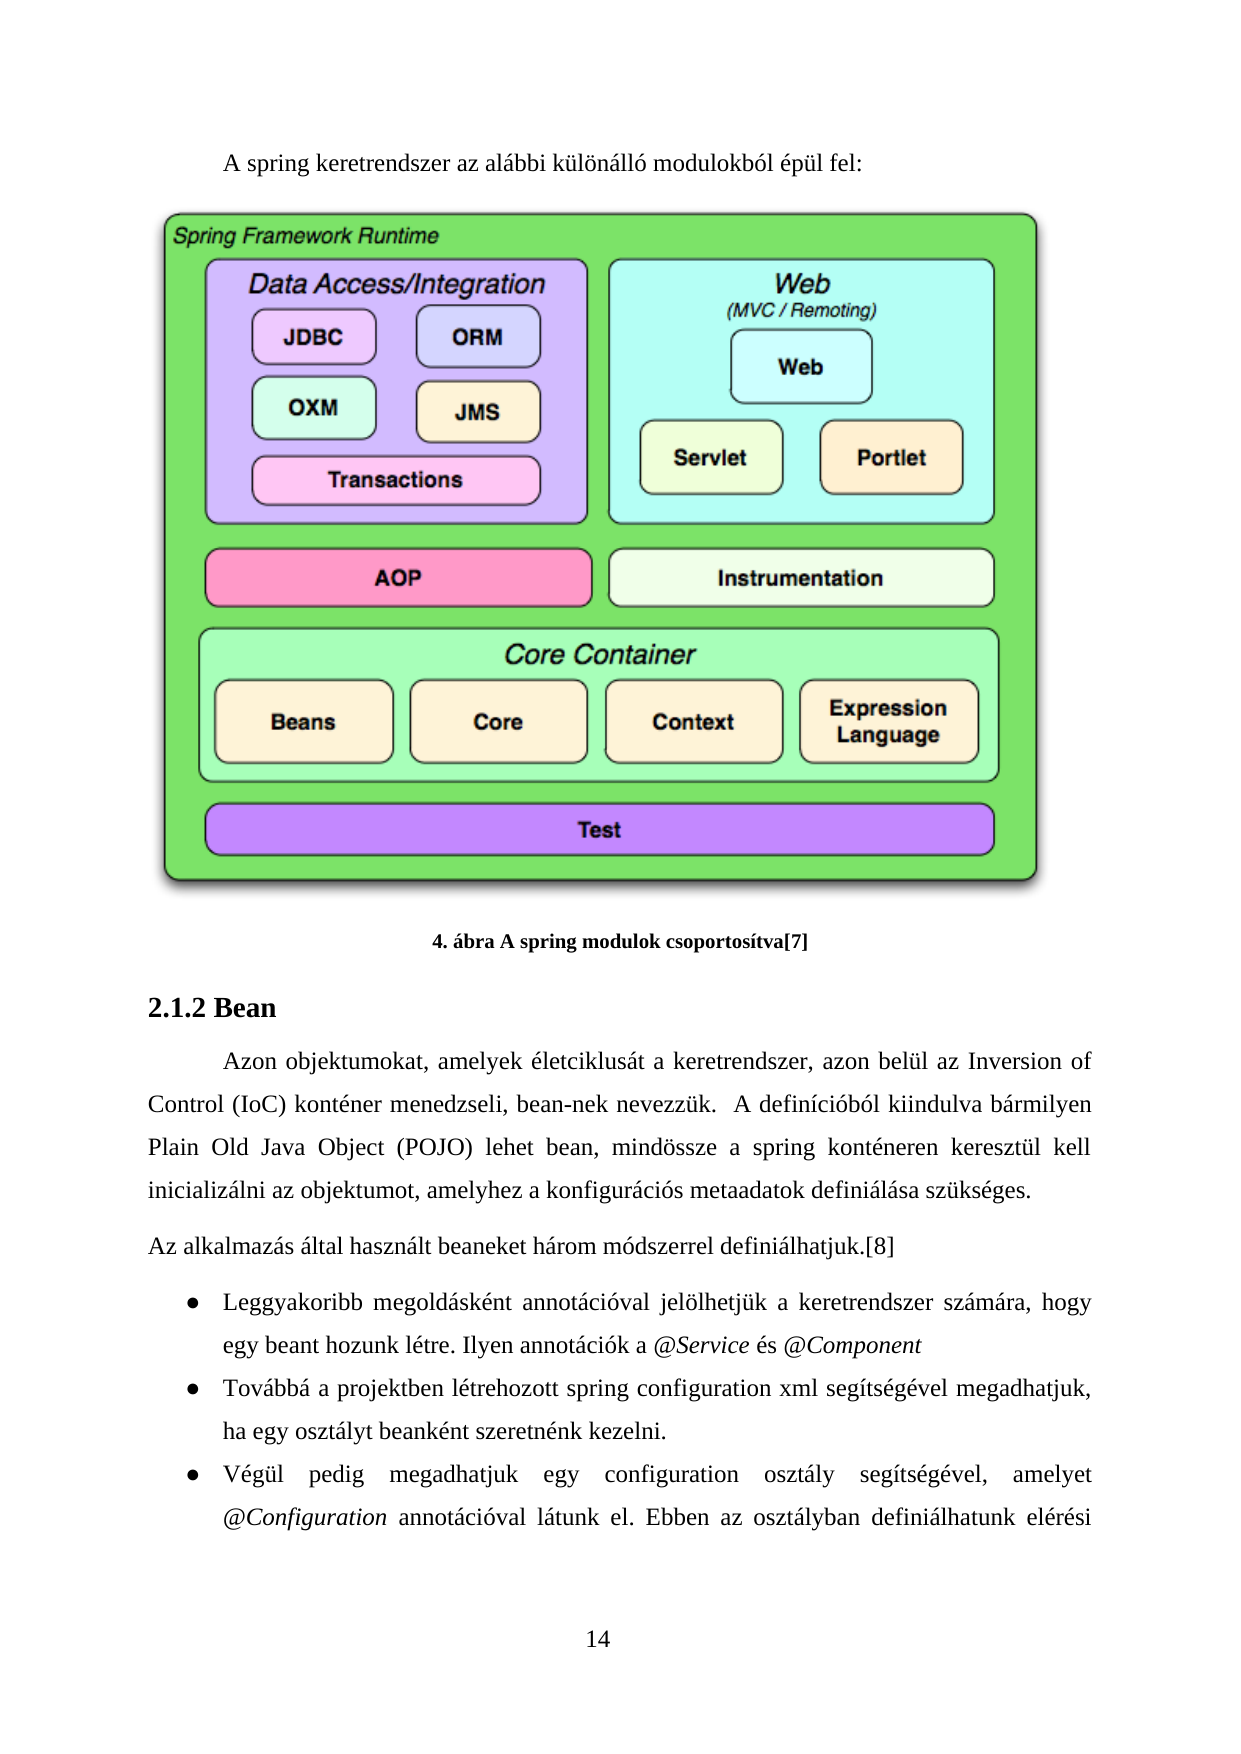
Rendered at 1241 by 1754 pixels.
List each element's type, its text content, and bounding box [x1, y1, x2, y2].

list Leggyakoribb megoldásként annotációval jelölhetjük a keretrendszer számára, hogy egy beant hozunk létre. Ilyen annotációk a @Service és @Component [185, 1287, 1092, 1359]
picture [147, 203, 1053, 902]
text Azon objektumokat, amelyek életciklusát a keretrendszer, azon belül az Inversion of Control (IoC) konténer menedzseli, bean-nek nevezzük. A definícióból kiindulva bármilyen Plain Old Java Object (POJO) lehet bean, mindössze a spring konténeren keresztül kell inicializálni az objektumot, amelyhez a konfigurációs metaadatok definiálása szükséges. [148, 1046, 1092, 1204]
text Az alkalmazás által használt beaneket három módszerrel definiálhatjuk.[] [148, 1231, 1092, 1260]
text A spring keretrendszer az alábbi különálló modulokból épül fel: [148, 148, 1092, 176]
list Továbbá a projektben létrehozott spring configuration xml segítségével megadhatjuk, ha egy osztályt beanként szeretnénk kezelni. [185, 1373, 1092, 1445]
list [185, 1459, 1092, 1531]
subtitle Bean [148, 990, 1092, 1023]
